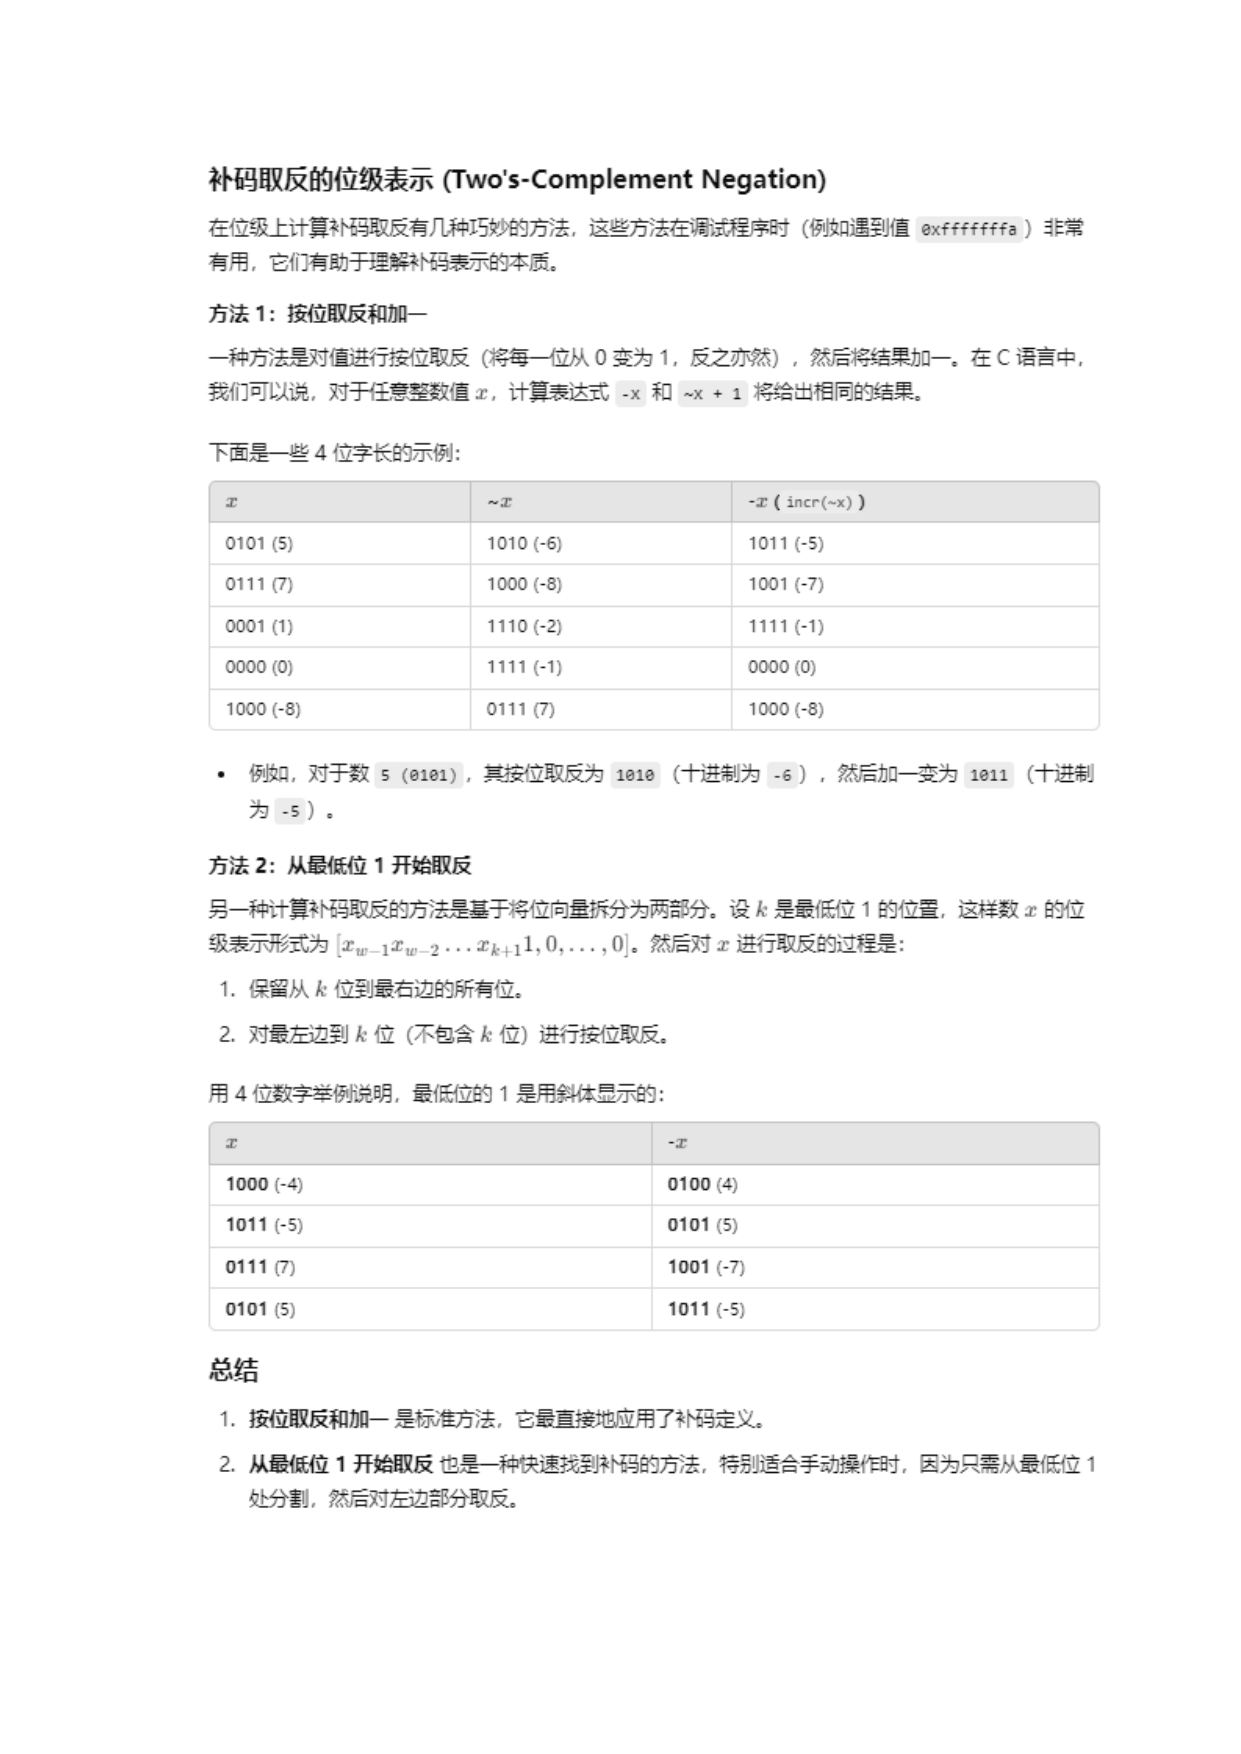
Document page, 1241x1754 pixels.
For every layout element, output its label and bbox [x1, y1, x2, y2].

picture [187, 151, 1152, 1522]
